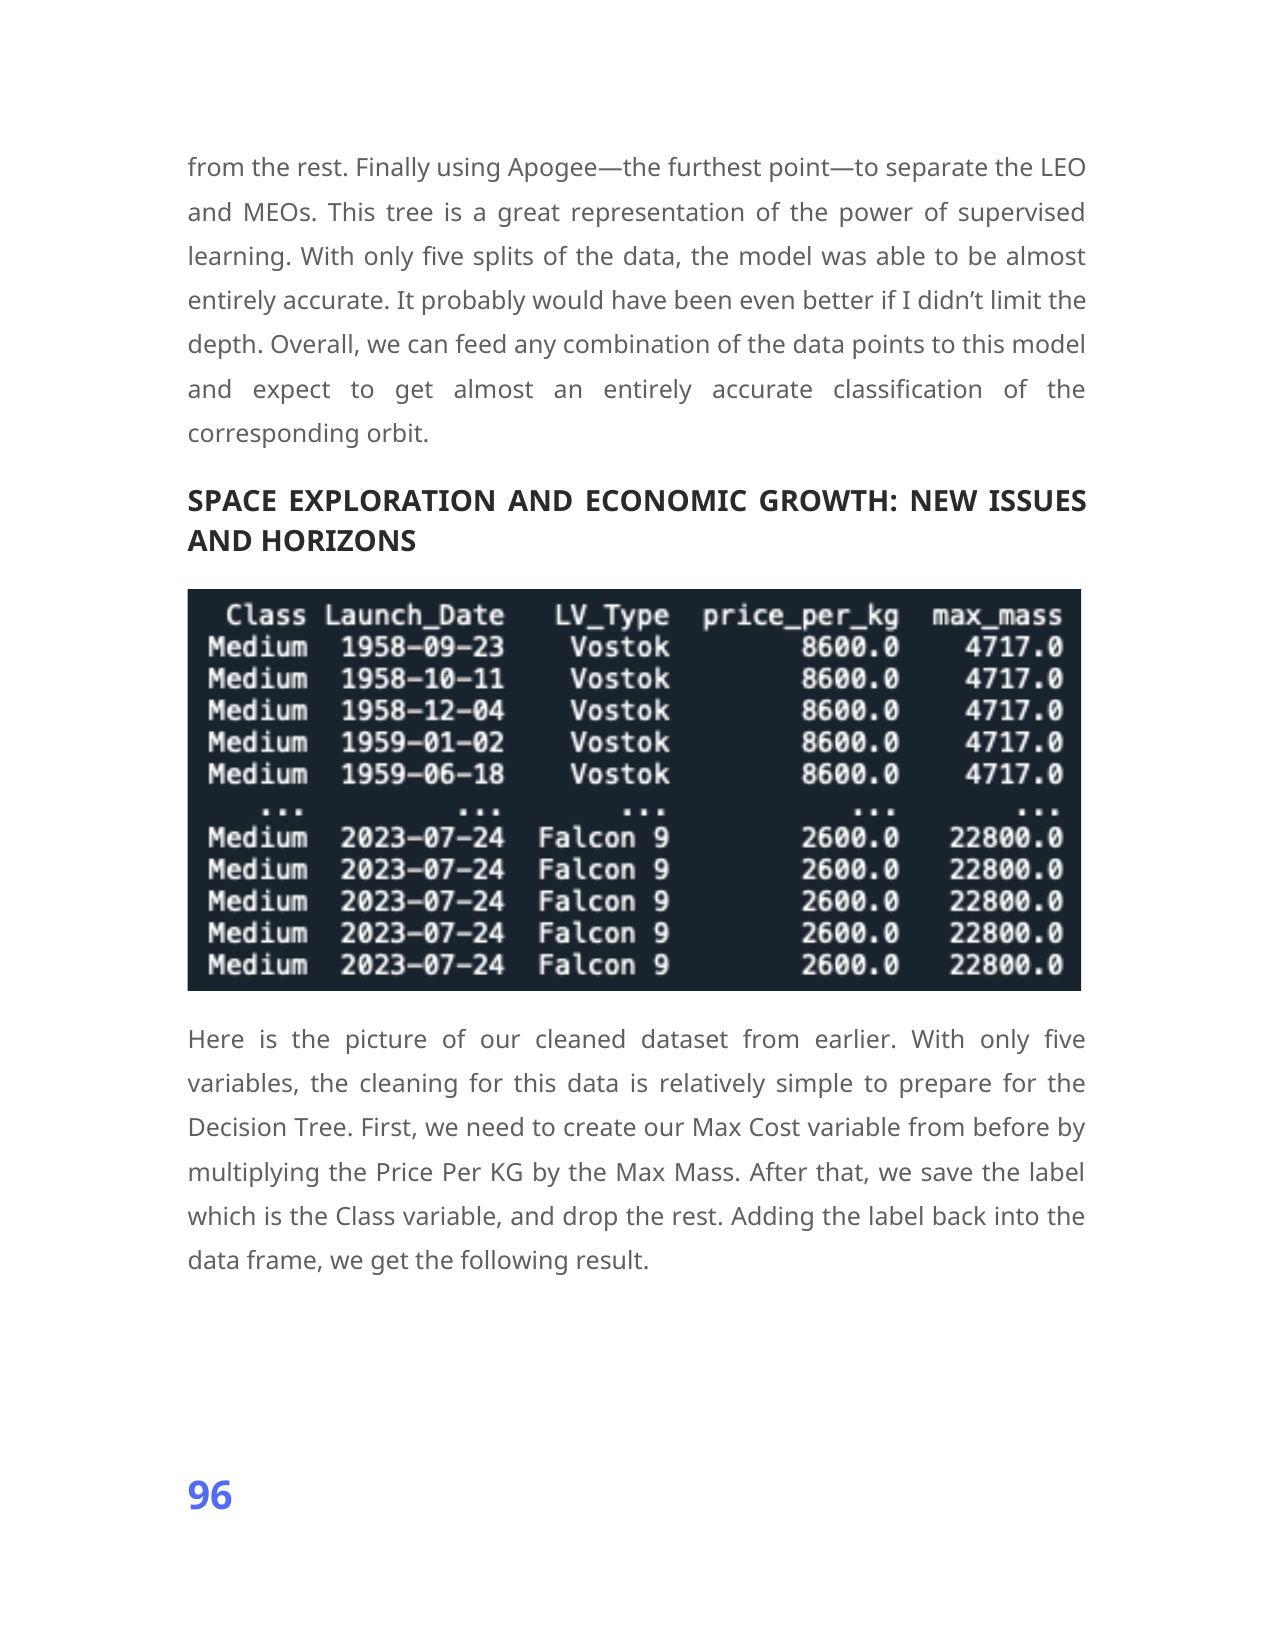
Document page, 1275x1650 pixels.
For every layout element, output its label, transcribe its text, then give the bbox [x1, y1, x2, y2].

text Here is the picture of our cleaned dataset from earlier. With only five variables, the cleaning for this data is relatively simple to prepare for the Decision Tree. First, we need to create our Max Cost variable from before by multiplying the Price Per KG by the Max Mass. After that, we save the label which is the Class variable, and drop the rest. Adding the label back into the data frame, we get the following result. [187, 1021, 1087, 1277]
picture [187, 589, 1082, 991]
subtitle SPACE EXPLORATION AND ECONOMIC GROWTH: NEW ISSUES AND HORIZONS [187, 481, 1087, 560]
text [187, 150, 1087, 450]
